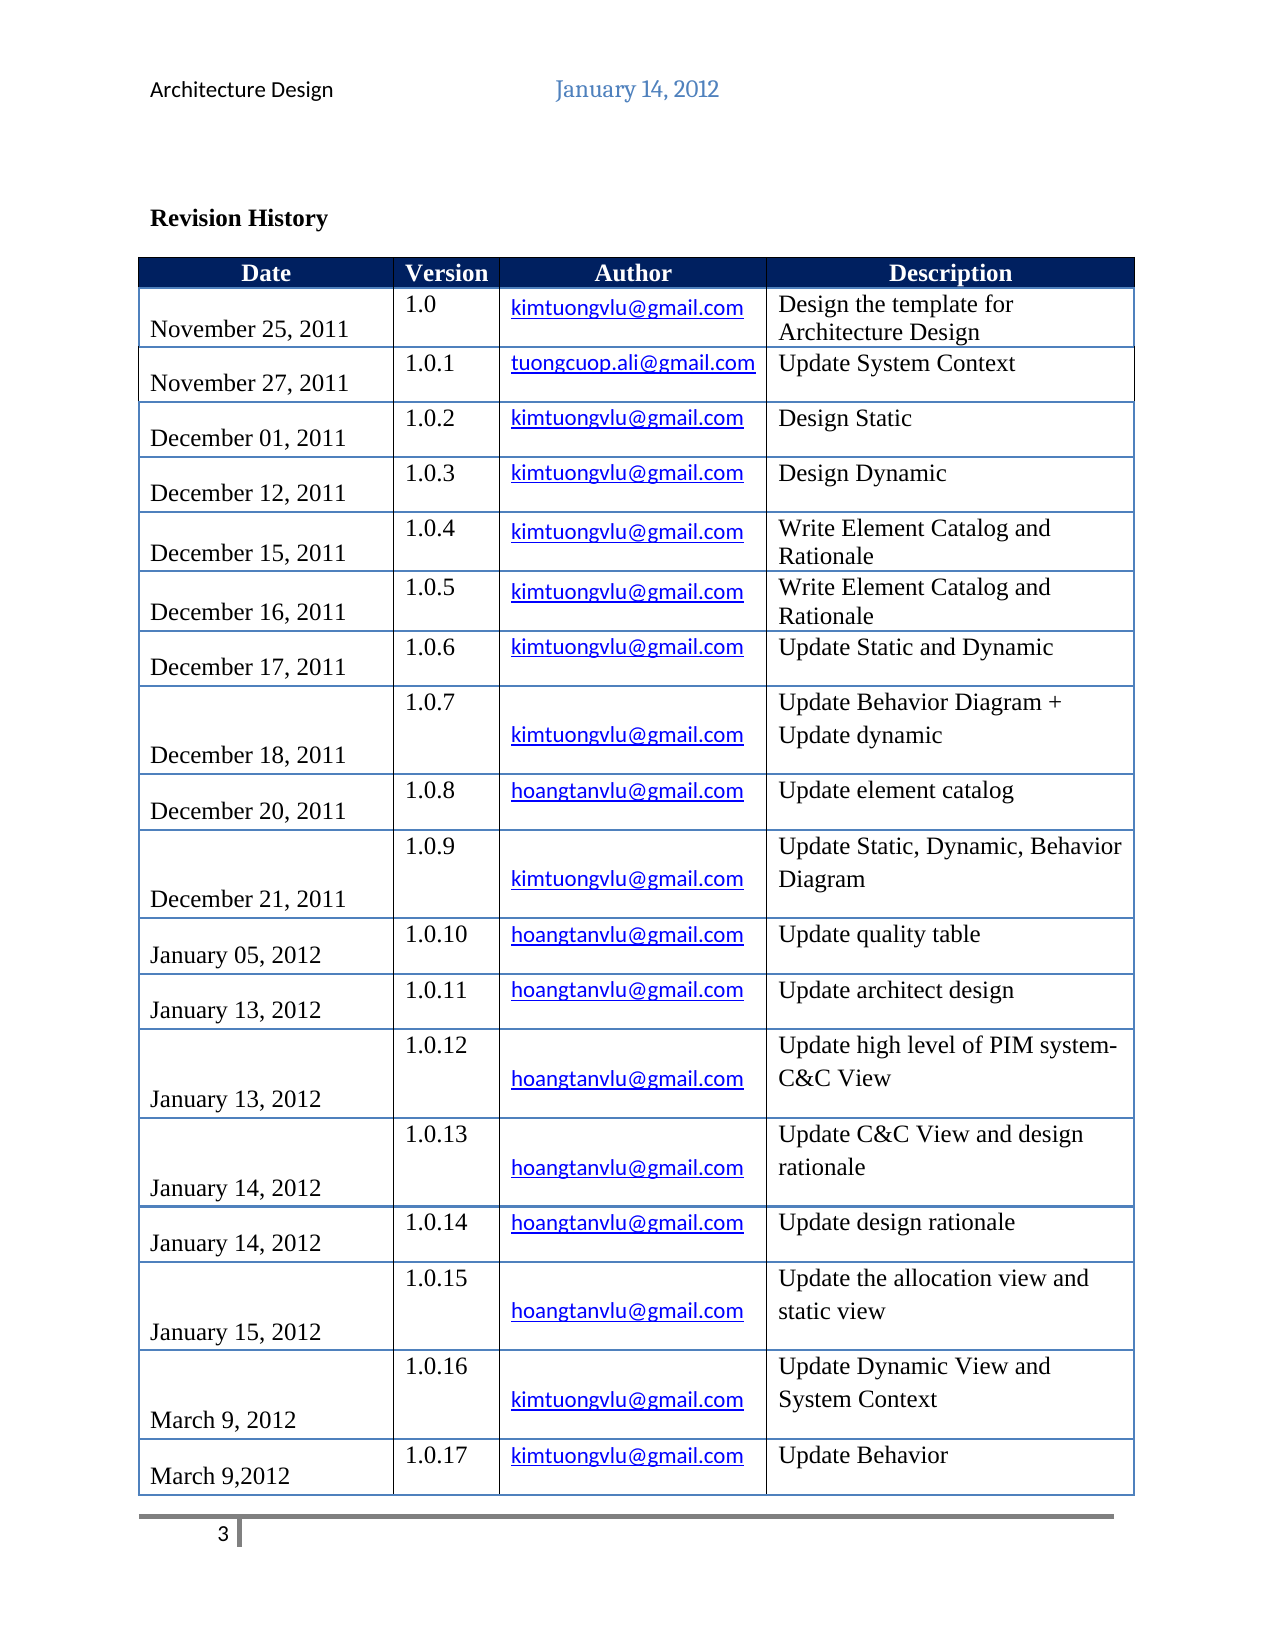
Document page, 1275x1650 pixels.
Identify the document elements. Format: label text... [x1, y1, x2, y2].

table_cell kimtuongvlu@gmail.com [500, 403, 766, 456]
table_cell December 21, 2011 [140, 831, 393, 917]
table_cell Update element catalog [767, 775, 1133, 829]
table_cell 1.0.2 [394, 403, 499, 456]
table_cell December 01, 2011 [140, 403, 393, 456]
table_cell January 15, 2012 [140, 1263, 393, 1349]
table_cell November 25, 2011 [140, 289, 393, 346]
table_cell 1.0.11 [394, 975, 499, 1028]
text Revision History [150, 203, 1125, 232]
table_header Description [767, 258, 1134, 287]
table_cell hoangtanvlu@gmail.com [500, 1208, 766, 1261]
table_cell hoangtanvlu@gmail.com [500, 1119, 766, 1205]
table_cell Update the allocation view and static view [767, 1263, 1133, 1349]
table_cell December 16, 2011 [140, 572, 393, 630]
table_cell hoangtanvlu@gmail.com [500, 975, 766, 1028]
table_cell 1.0.5 [394, 572, 499, 630]
table_cell 1.0.4 [394, 513, 499, 570]
table_cell hoangtanvlu@gmail.com [500, 1263, 766, 1349]
table_header Date [139, 258, 393, 287]
table_cell 1.0.9 [394, 831, 499, 917]
table_cell 1.0.15 [394, 1263, 499, 1349]
table_cell 1.0.6 [394, 632, 499, 684]
table_cell Update Behavior [767, 1440, 1133, 1493]
table_cell Design Static [767, 403, 1133, 456]
table_cell 1.0.3 [394, 458, 499, 511]
table_cell Update Dynamic View and System Context [767, 1351, 1133, 1438]
table_cell Update design rationale [767, 1208, 1133, 1261]
table_cell December 17, 2011 [140, 632, 393, 684]
table_cell kimtuongvlu@gmail.com [500, 289, 766, 346]
table_cell kimtuongvlu@gmail.com [500, 572, 766, 630]
table_cell January 14, 2012 [140, 1208, 393, 1261]
table_cell hoangtanvlu@gmail.com [500, 775, 766, 829]
table_cell Update Static, Dynamic, Behavior Diagram [767, 831, 1133, 917]
table_cell 1.0 [394, 289, 499, 346]
table_cell January 05, 2012 [140, 919, 393, 973]
table_header Version [394, 258, 499, 287]
table_cell hoangtanvlu@gmail.com [500, 1030, 766, 1117]
table_cell 1.0.16 [394, 1351, 499, 1438]
table_cell Write Element Catalog and Rationale [767, 513, 1133, 570]
table_cell December 15, 2011 [140, 513, 393, 570]
table_cell March 9,2012 [140, 1440, 393, 1493]
table_cell December 18, 2011 [140, 687, 393, 773]
table_cell 1.0.10 [394, 919, 499, 973]
table_cell kimtuongvlu@gmail.com [500, 1440, 766, 1493]
table_cell 1.0.7 [394, 687, 499, 773]
table_cell Write Element Catalog and Rationale [767, 572, 1133, 630]
table_cell January 13, 2012 [140, 975, 393, 1028]
table_cell kimtuongvlu@gmail.com [500, 632, 766, 684]
table_cell Update architect design [767, 975, 1133, 1028]
table_cell 1.0.8 [394, 775, 499, 829]
table_cell 1.0.14 [394, 1208, 499, 1261]
table_cell Update System Context [767, 348, 1134, 401]
table_cell March 9, 2012 [140, 1351, 393, 1438]
table_cell hoangtanvlu@gmail.com [500, 919, 766, 973]
table_cell kimtuongvlu@gmail.com [500, 513, 766, 570]
table_cell 1.0.13 [394, 1119, 499, 1205]
table_cell Design Dynamic [767, 458, 1133, 511]
table_cell kimtuongvlu@gmail.com [500, 458, 766, 511]
table_cell Update quality table [767, 919, 1133, 973]
table_cell Update Static and Dynamic [767, 632, 1133, 684]
table_cell kimtuongvlu@gmail.com [500, 1351, 766, 1438]
table_cell November 27, 2011 [139, 348, 393, 401]
table_cell Update high level of PIM system- C&C View [767, 1030, 1133, 1117]
table_cell Update C&C View and design rationale [767, 1119, 1133, 1205]
table_cell Design the template for Architecture Design [767, 289, 1133, 346]
table_cell December 20, 2011 [140, 775, 393, 829]
table_cell tuongcuop.ali@gmail.com [500, 348, 766, 401]
table_cell 1.0.1 [394, 348, 499, 401]
table_cell kimtuongvlu@gmail.com [500, 687, 766, 773]
table_cell 1.0.17 [394, 1440, 499, 1493]
table_cell January 14, 2012 [140, 1119, 393, 1205]
table_cell kimtuongvlu@gmail.com [500, 831, 766, 917]
table_cell January 13, 2012 [140, 1030, 393, 1117]
table_cell 1.0.12 [394, 1030, 499, 1117]
table_cell December 12, 2011 [140, 458, 393, 511]
table_header Author [500, 258, 766, 287]
table_cell Update Behavior Diagram + Update dynamic [767, 687, 1133, 773]
